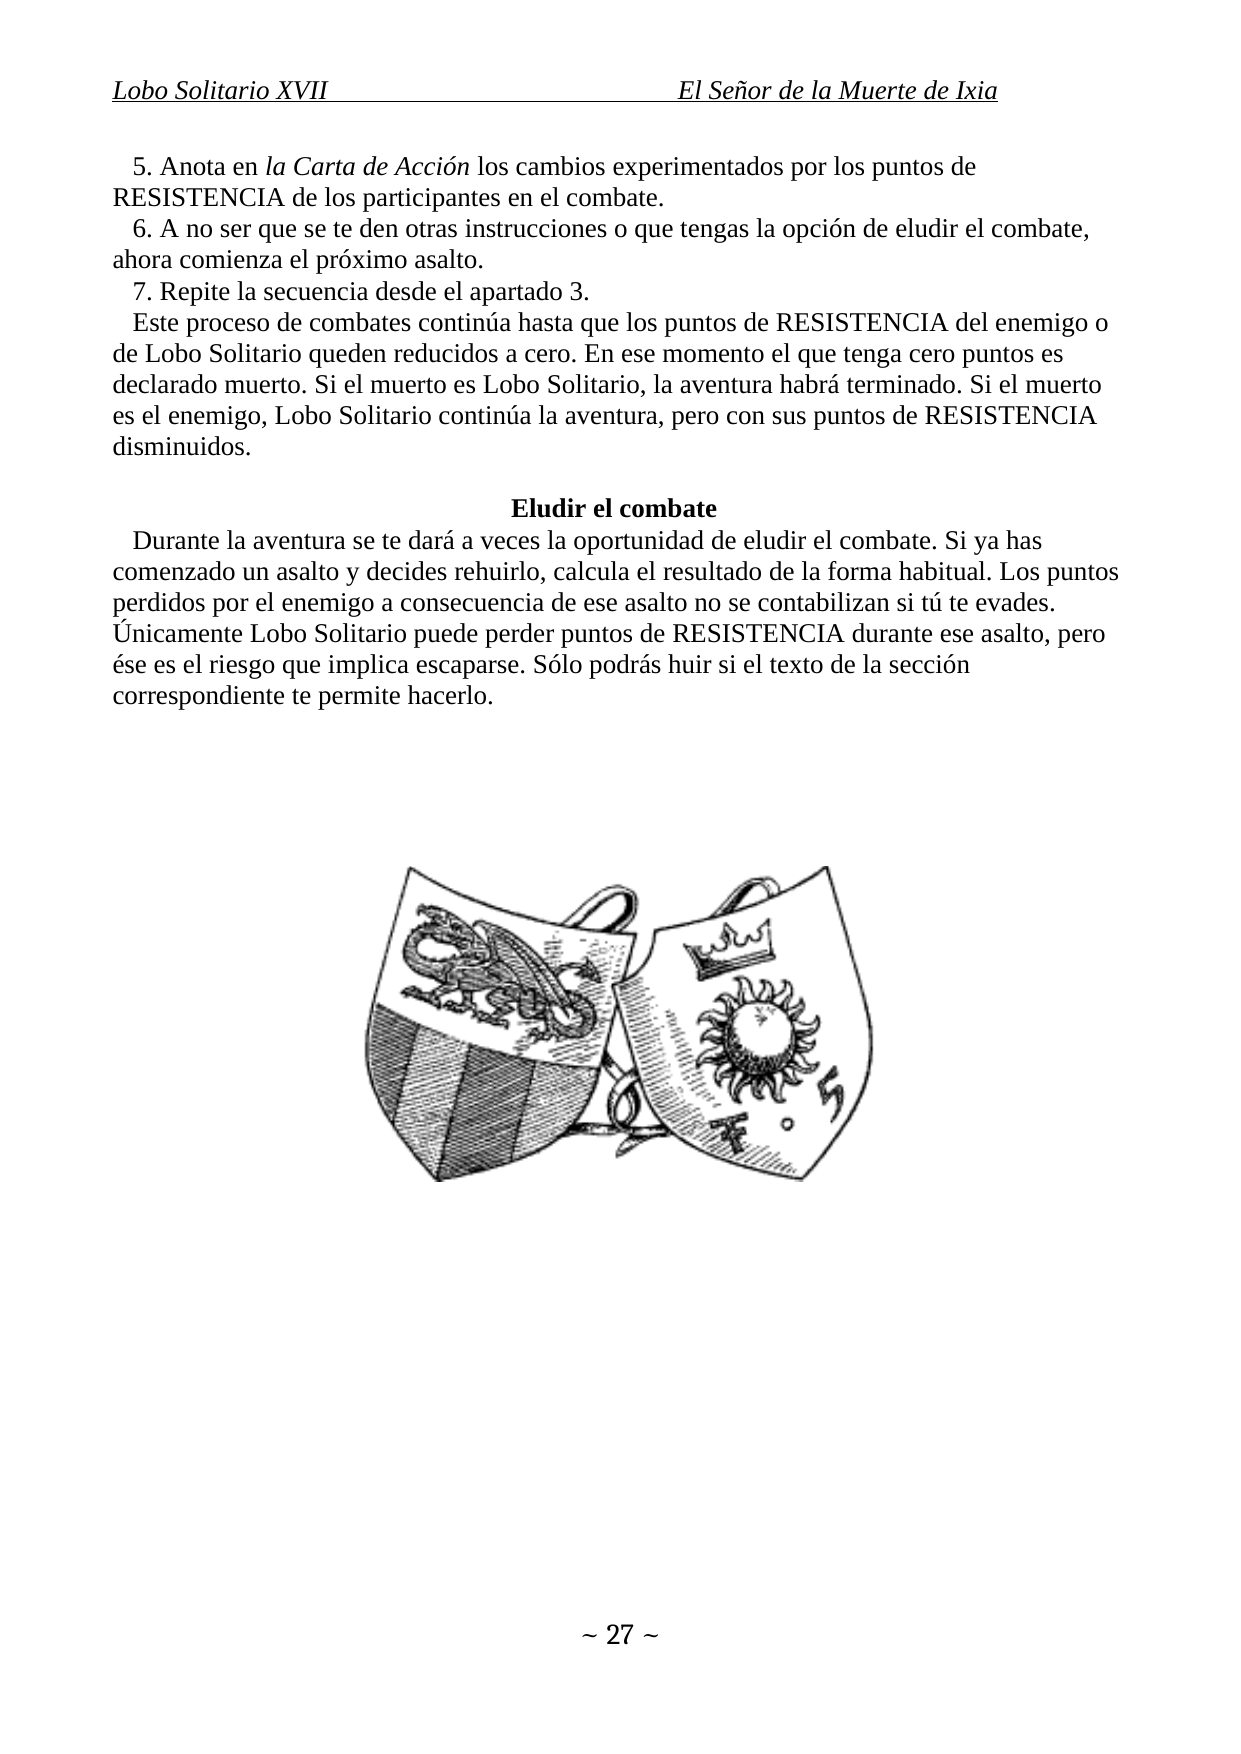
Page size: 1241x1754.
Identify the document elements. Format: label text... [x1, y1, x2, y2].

text Durante la aventura se te dará a veces la oportunidad de eludir el combate. Si ya has comenzado un asalto y decides rehuirlo, calcula el resultado de la forma habitual. Los puntos perdidos por el enemigo a consecuencia de ese asalto no se contabilizan si tú te evades. Únicamente Lobo Solitario puede perder puntos de RESISTENCIA durante ese asalto, pero ése es el riesgo que implica escaparse. Sólo podrás huir si el texto de la sección correspondiente te permite hacerlo. [112, 524, 1128, 711]
text Este proceso de combates continúa hasta que los puntos de RESISTENCIA del enemigo o de Lobo Solitario queden reducidos a cero. En ese momento el que tenga cero puntos es declarado muerto. Si el muerto es Lobo Solitario, la aventura habrá terminado. Si el muerto es el enemigo, Lobo Solitario continúa la aventura, pero con sus puntos de RESISTENCIA disminuidos. [112, 306, 1128, 461]
text 7. Repite la secuencia desde el apartado 3. [112, 274, 1128, 306]
text Eludir el combate [112, 493, 1128, 524]
text 6. A no ser que se te den otras instrucciones o que tengas la opción de eludir el combate, ahora comienza el próximo asalto. [112, 212, 1128, 274]
text 5. Anota en la Carta de Acción los cambios experimentados por los puntos de RESISTENCIA de los participantes en el combate. [112, 150, 1128, 212]
picture [214, 866, 1027, 1182]
